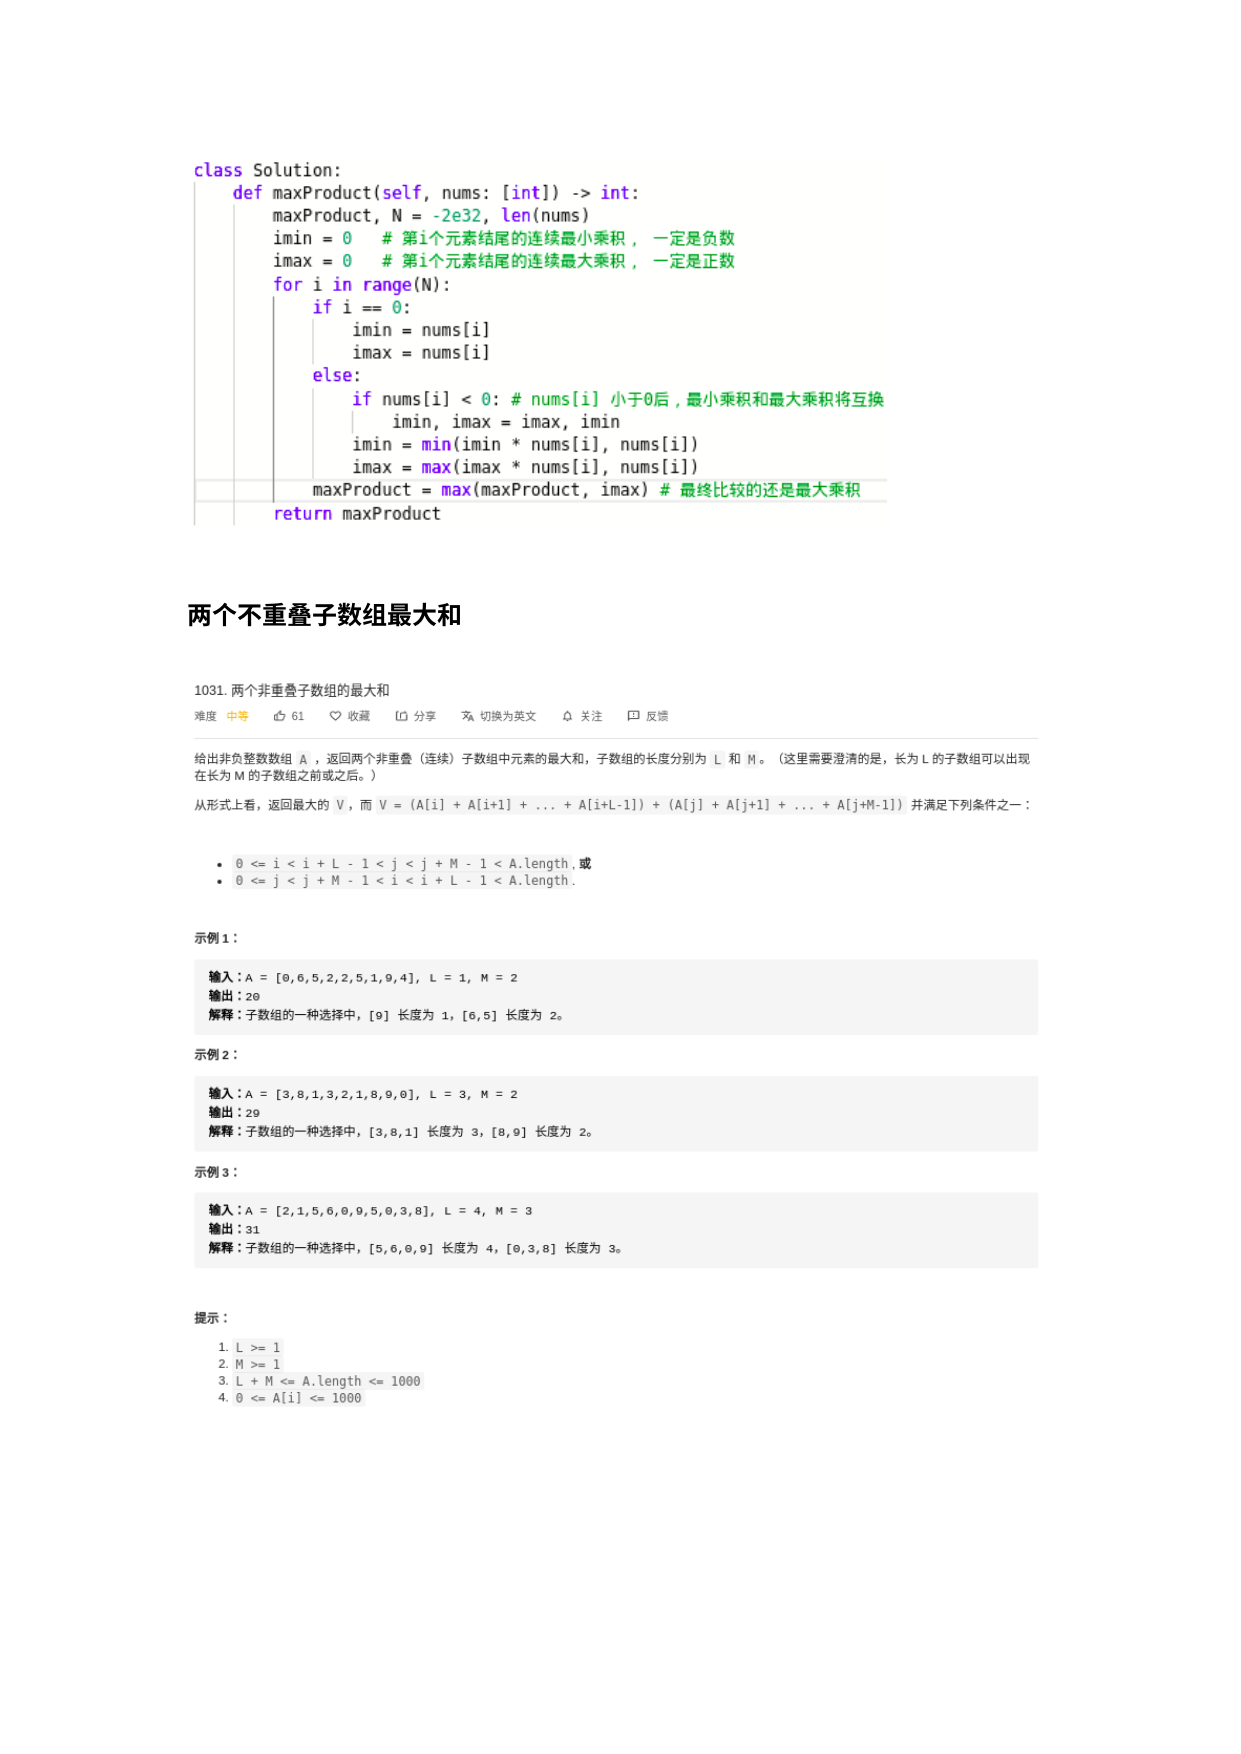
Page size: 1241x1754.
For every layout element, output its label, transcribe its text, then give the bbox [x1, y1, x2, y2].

picture [187, 675, 1053, 1413]
picture [187, 162, 888, 527]
subtitle 两个不重叠子数组最大和 [187, 581, 1053, 646]
